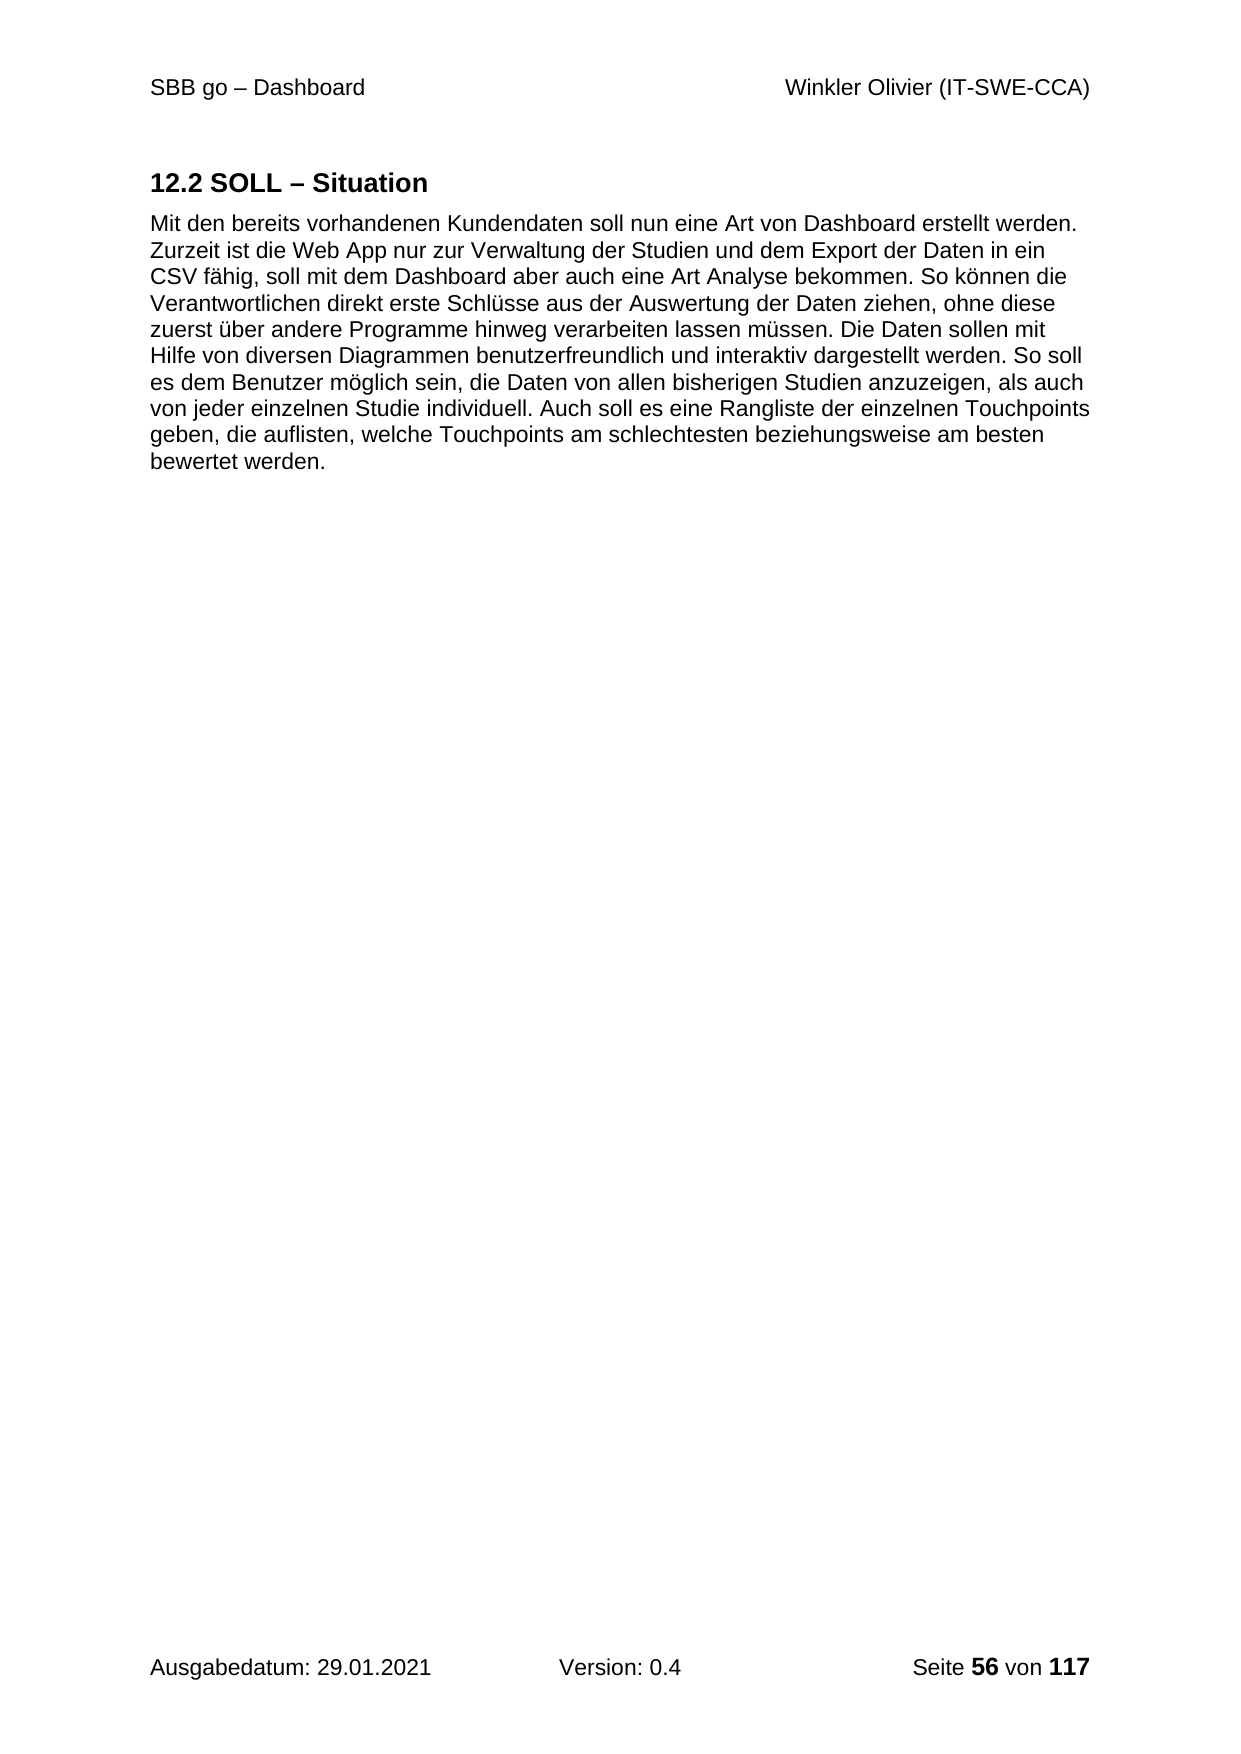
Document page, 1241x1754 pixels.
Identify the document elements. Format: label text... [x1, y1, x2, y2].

text Mit den bereits vorhandenen Kundendaten soll nun eine Art von Dashboard erstellt werden. Zurzeit ist die Web App nur zur Verwaltung der Studien und dem Export der Daten in ein CSV fähig, soll mit dem Dashboard aber auch eine Art Analyse bekommen. So können die Verantwortlichen direkt erste Schlüsse aus der Auswertung der Daten ziehen, ohne diese zuerst über andere Programme hinweg verarbeiten lassen müssen. Die Daten sollen mit Hilfe von diversen Diagrammen benutzerfreundlich und interaktiv dargestellt werden. So soll es dem Benutzer möglich sein, die Daten von allen bisherigen Studien anzuzeigen, als auch von jeder einzelnen Studie individuell. Auch soll es eine Rangliste der einzelnen Touchpoints geben, die auflisten, welche Touchpoints am schlechtesten beziehungsweise am besten bewertet werden. [150, 210, 1090, 474]
subtitle SOLL – Situation [150, 167, 1090, 198]
